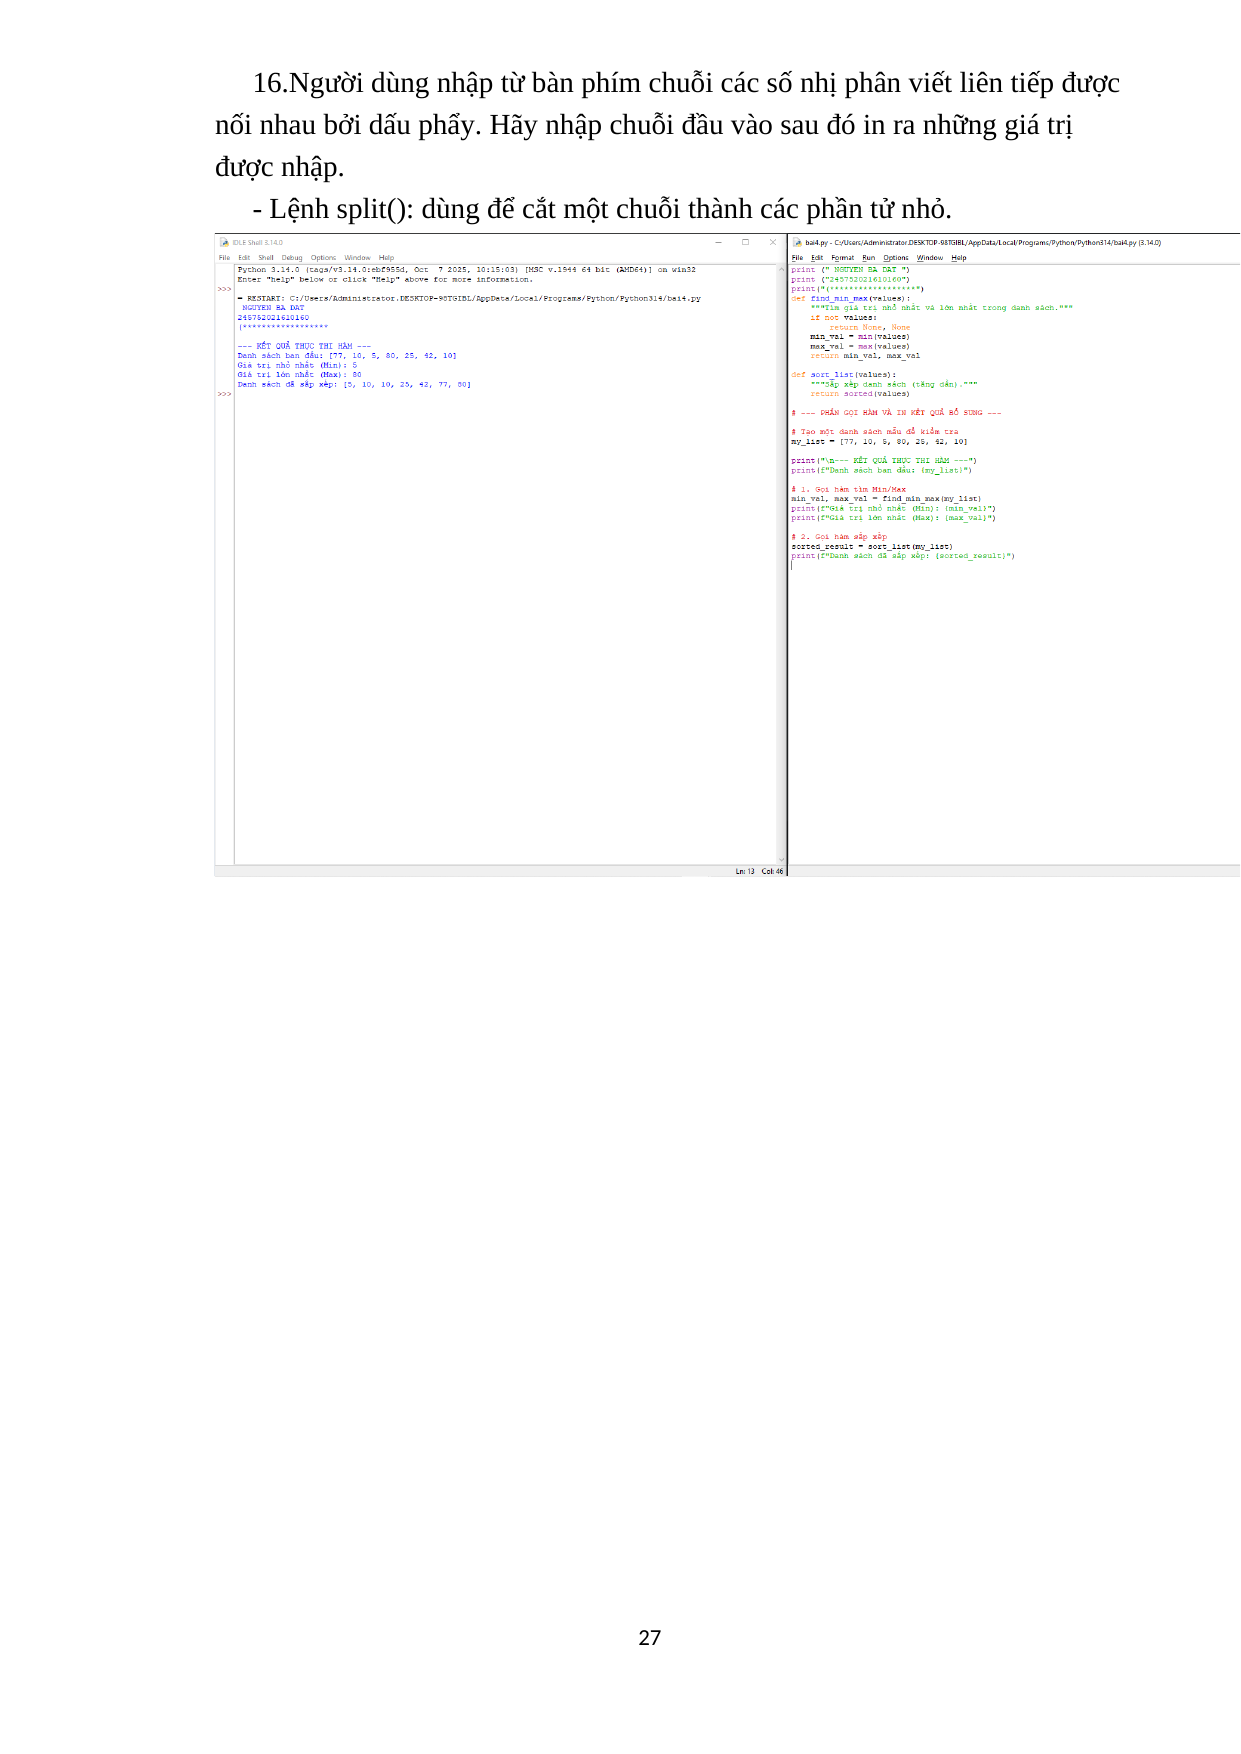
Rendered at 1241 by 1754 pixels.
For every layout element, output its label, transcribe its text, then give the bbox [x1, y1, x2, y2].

picture [214, 233, 1241, 877]
text - Lệnh split(): dùng để cắt một chuỗi thành các phần tử nhỏ. [215, 191, 1122, 225]
text 16.Người dùng nhập từ bàn phím chuỗi các số nhị phân viết liên tiếp được nối nhau bởi dấu phẩy. Hãy nhập chuỗi đầu vào sau đó in ra những giá trị được nhập. [215, 66, 1122, 183]
